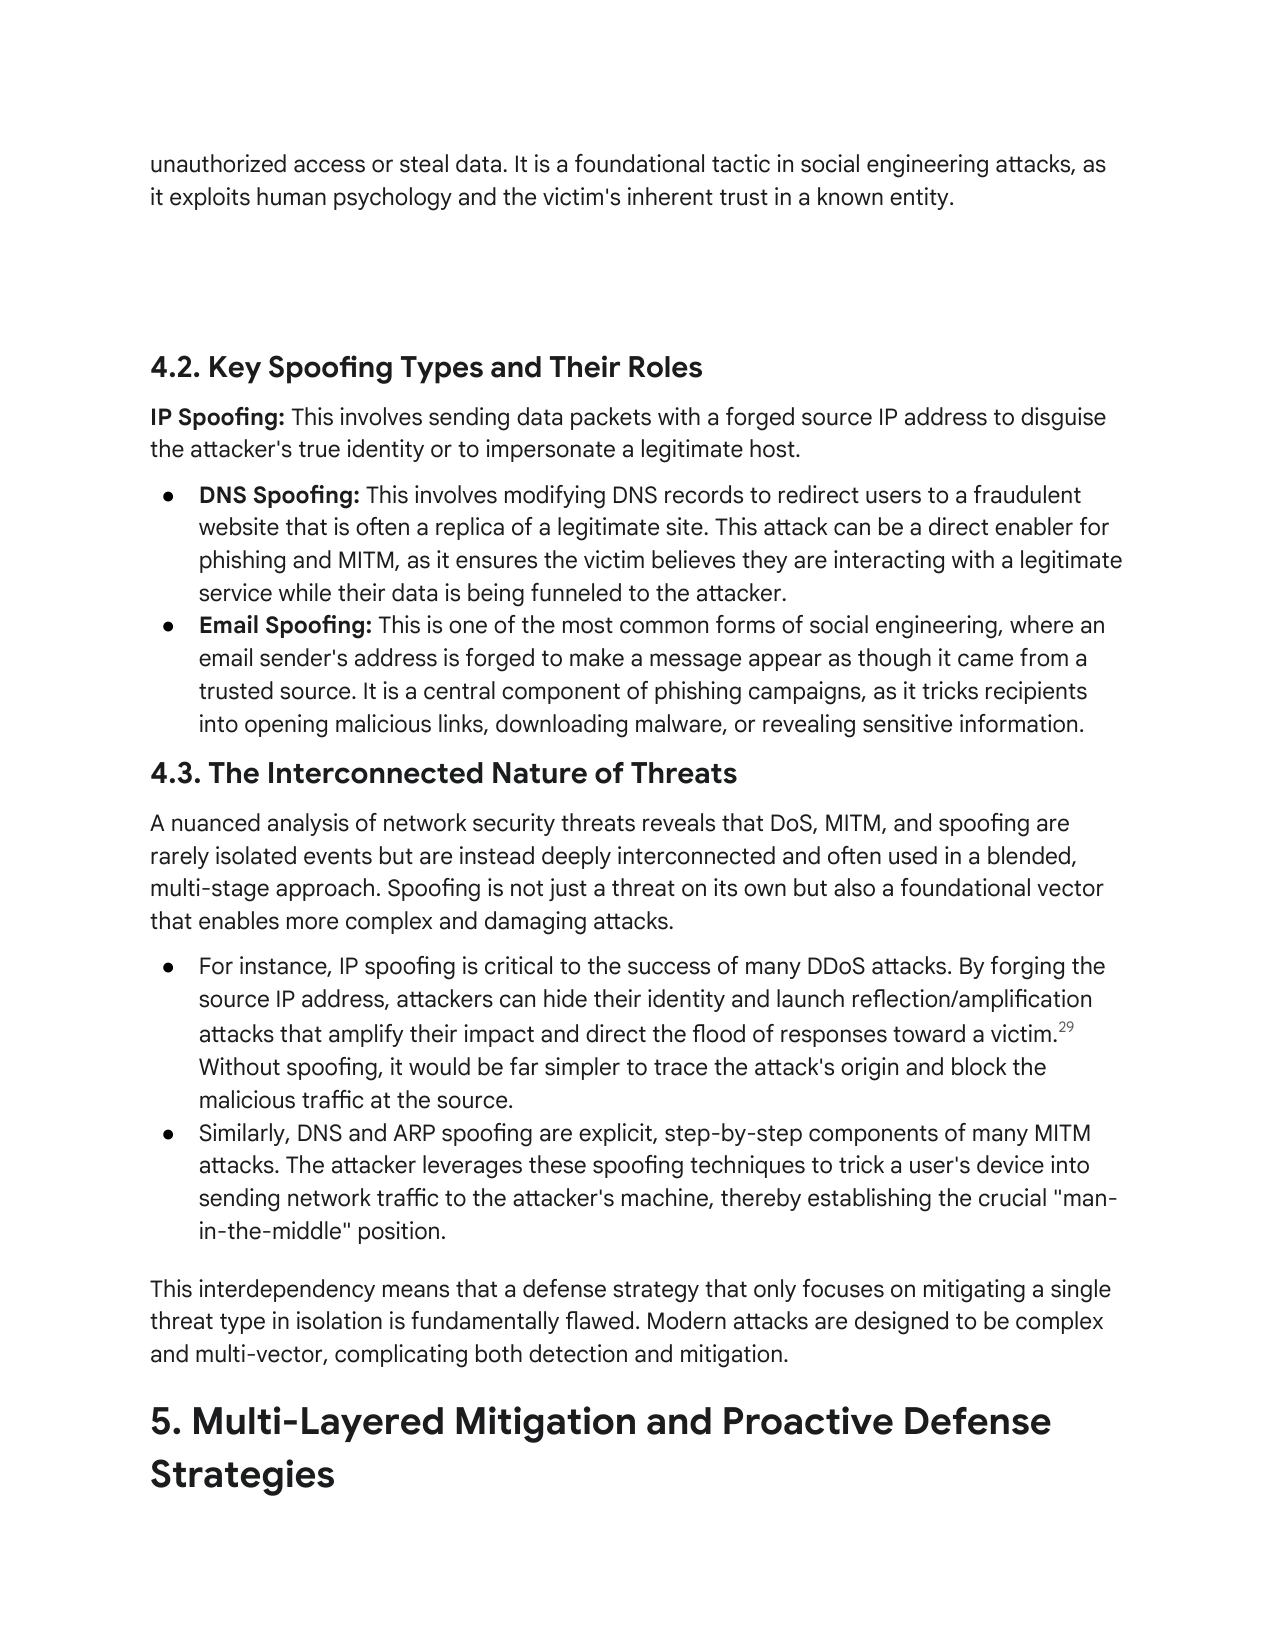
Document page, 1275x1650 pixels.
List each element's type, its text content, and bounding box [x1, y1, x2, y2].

subtitle 4.3. The Interconnected Nature of Threats [150, 755, 1125, 792]
list For instance, IP spoofing is critical to the success of many DDoS attacks. By forging the source IP address, attackers can hide their identity and launch reflection/amplification attacks that amplify their impact and direct the flood of responses toward a victim.29 Without spoofing, it would be far simpler to trace the attack's origin and block the malicious traffic at the source. [161, 952, 1125, 1115]
list DNS Spoofing: This involves modifying DNS records to redirect users to a fraudulent website that is often a replica of a legitimate site. This attack can be a direct enabler for phishing and MITM, as it ensures the victim believes they are interacting with a legitimate service while their data is being funneled to the attacker. [161, 481, 1125, 608]
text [150, 150, 1125, 211]
text This interdependency means that a defense strategy that only focuses on mitigating a single threat type in isolation is fundamentally flawed. Modern attacks are designed to be complex and multi-vector, complicating both detection and mitigation. [150, 1275, 1125, 1369]
list Similarly, DNS and ARP spoofing are explicit, step-by-step components of many MITM attacks. The attacker leverages these spoofing techniques to trick a user's device into sending network traffic to the attacker's machine, thereby establishing the crucial "man-in-the-middle" position. [161, 1119, 1125, 1246]
text IP Spoofing: This involves sending data packets with a forged source IP address to disguise the attacker's true identity or to impersonate a legitimate host. [150, 403, 1125, 464]
subtitle 5. Multi-Layered Mitigation and Proactive Defense Strategies [150, 1398, 1125, 1498]
text A nuanced analysis of network security threats reveals that DoS, MITM, and spoofing are rarely isolated events but are instead deeply interconnected and often used in a blended, multi-stage approach. Spoofing is not just a threat on its own but also a foundational vector that enables more complex and damaging attacks. [150, 809, 1125, 936]
list Email Spoofing: This is one of the most common forms of social engineering, where an email sender's address is forged to make a message appear as though it came from a trusted source. It is a central component of phishing campaigns, as it tricks recipients into opening malicious links, downloading malware, or revealing sensitive information. [161, 612, 1125, 738]
subtitle 4.2. Key Spoofing Types and Their Roles [150, 349, 1125, 385]
